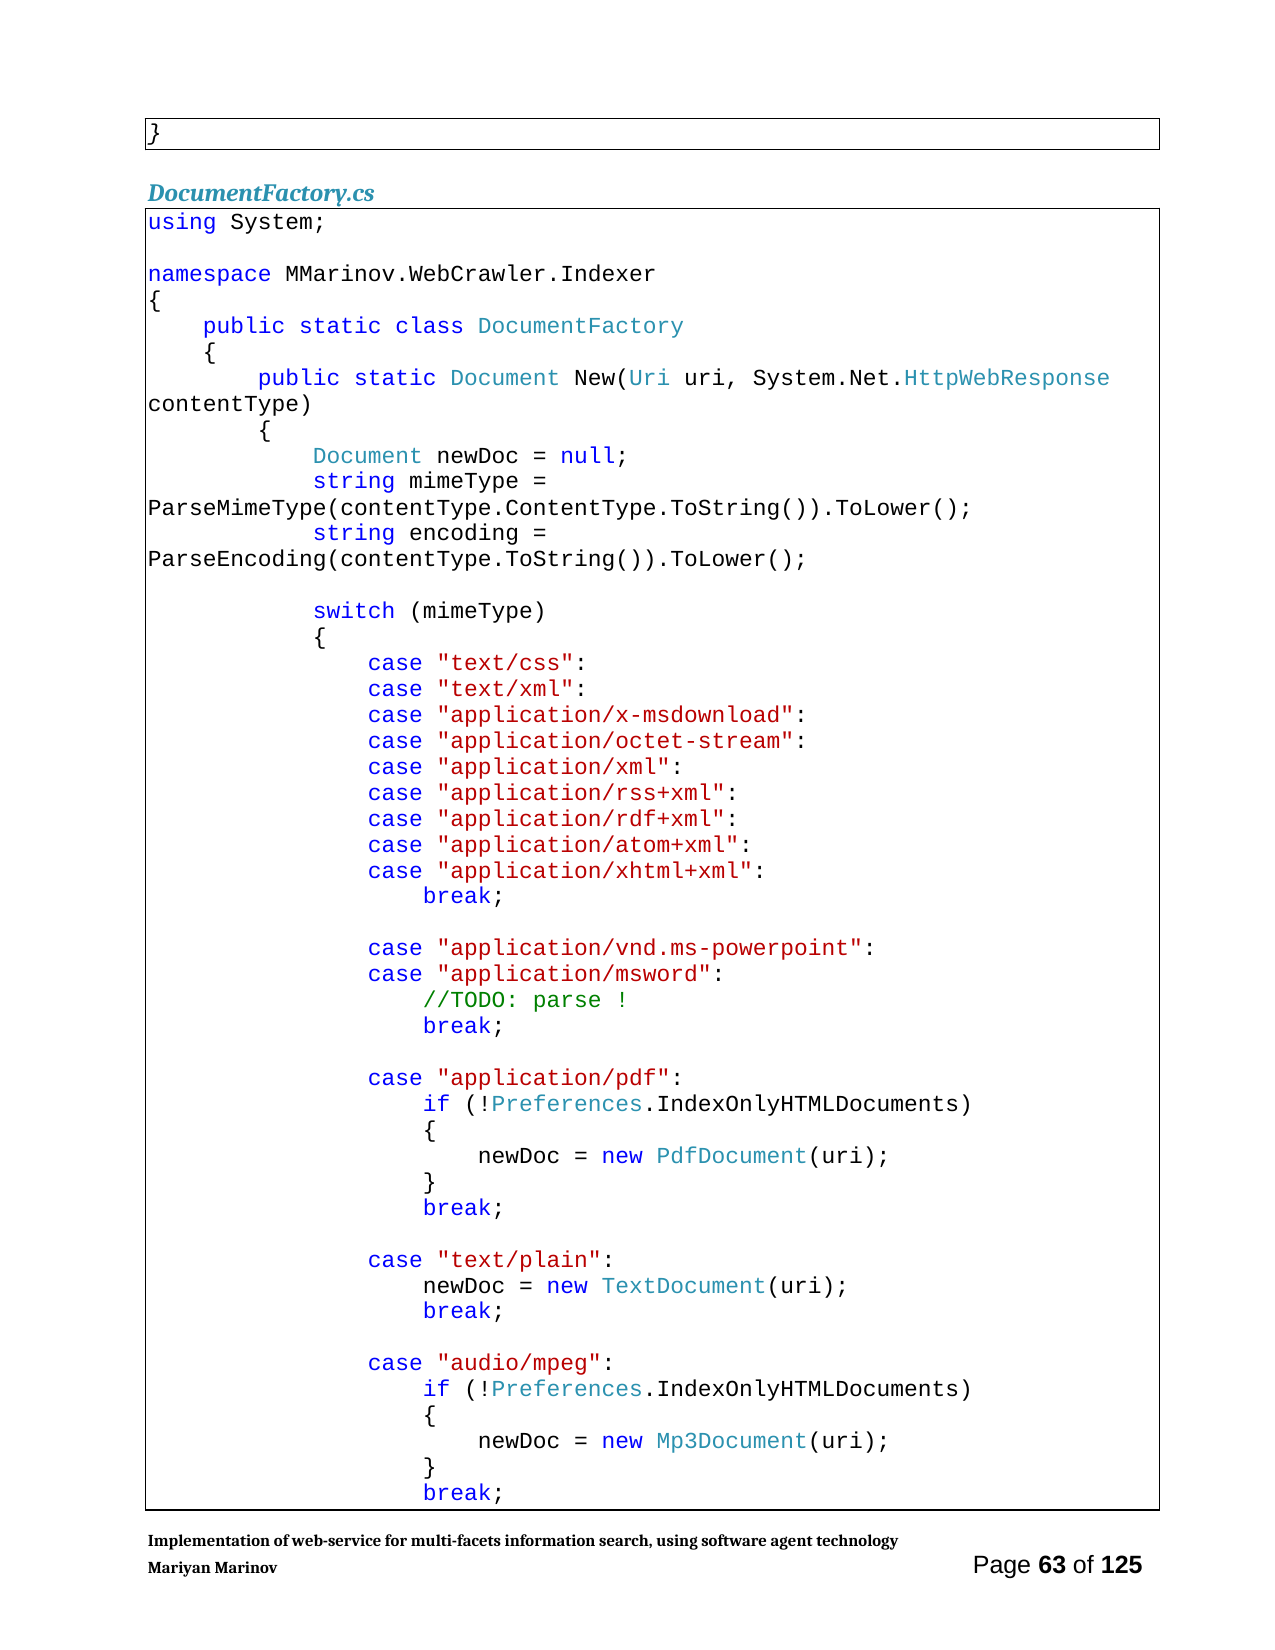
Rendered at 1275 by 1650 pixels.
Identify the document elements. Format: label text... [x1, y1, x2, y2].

text break; [148, 1196, 1157, 1222]
text case "application/x-msdownload": [148, 703, 1157, 729]
text case "application/pdf": [148, 1066, 1157, 1092]
text case "audio/mpeg": [148, 1352, 1157, 1378]
text { [148, 1404, 1157, 1429]
text newDoc = new TextDocument(uri); [148, 1274, 1157, 1300]
text newDoc = new Mp3Document(uri); [148, 1429, 1157, 1456]
text { [148, 288, 1157, 314]
text using System; [146, 209, 1159, 236]
text namespace MMarinov.WebCrawler.Indexer [148, 262, 1157, 288]
text case "text/xml": [148, 677, 1157, 703]
text string mimeType = ParseMimeType(contentType.ContentType.ToString()).ToLower(); [148, 470, 1157, 522]
text break; [146, 1478, 1159, 1509]
text break; [148, 885, 1157, 911]
text //TODO: parse ! [148, 989, 1157, 1014]
text if (!Preferences.IndexOnlyHTMLDocuments) [148, 1092, 1157, 1118]
text } [148, 1170, 1157, 1196]
text } [146, 119, 1159, 149]
text case "application/rss+xml": [148, 781, 1157, 807]
text Document newDoc = null; [148, 444, 1157, 470]
text public static Document New(Uri uri, System.Net.HttpWebResponse contentType) [148, 366, 1157, 418]
text switch (mimeType) [148, 599, 1157, 626]
text case "text/plain": [148, 1248, 1157, 1274]
text { [148, 418, 1157, 444]
text string encoding = ParseEncoding(contentType.ToString()).ToLower(); [148, 522, 1157, 574]
text { [148, 626, 1157, 651]
text if (!Preferences.IndexOnlyHTMLDocuments) [148, 1378, 1157, 1404]
text DocumentFactory.cs [148, 179, 1157, 207]
text newDoc = new PdfDocument(uri); [148, 1144, 1157, 1170]
text { [148, 340, 1157, 366]
text case "application/atom+xml": [148, 833, 1157, 859]
text case "application/msword": [148, 963, 1157, 989]
text case "application/xml": [148, 755, 1157, 781]
text case "text/css": [148, 651, 1157, 677]
text public static class DocumentFactory [148, 314, 1157, 340]
text case "application/xhtml+xml": [148, 859, 1157, 885]
text break; [148, 1014, 1157, 1041]
text case "application/rdf+xml": [148, 807, 1157, 833]
text { [148, 1118, 1157, 1144]
text case "application/vnd.ms-powerpoint": [148, 937, 1157, 963]
text break; [148, 1300, 1157, 1326]
text case "application/octet-stream": [148, 729, 1157, 755]
text } [148, 1456, 1157, 1478]
